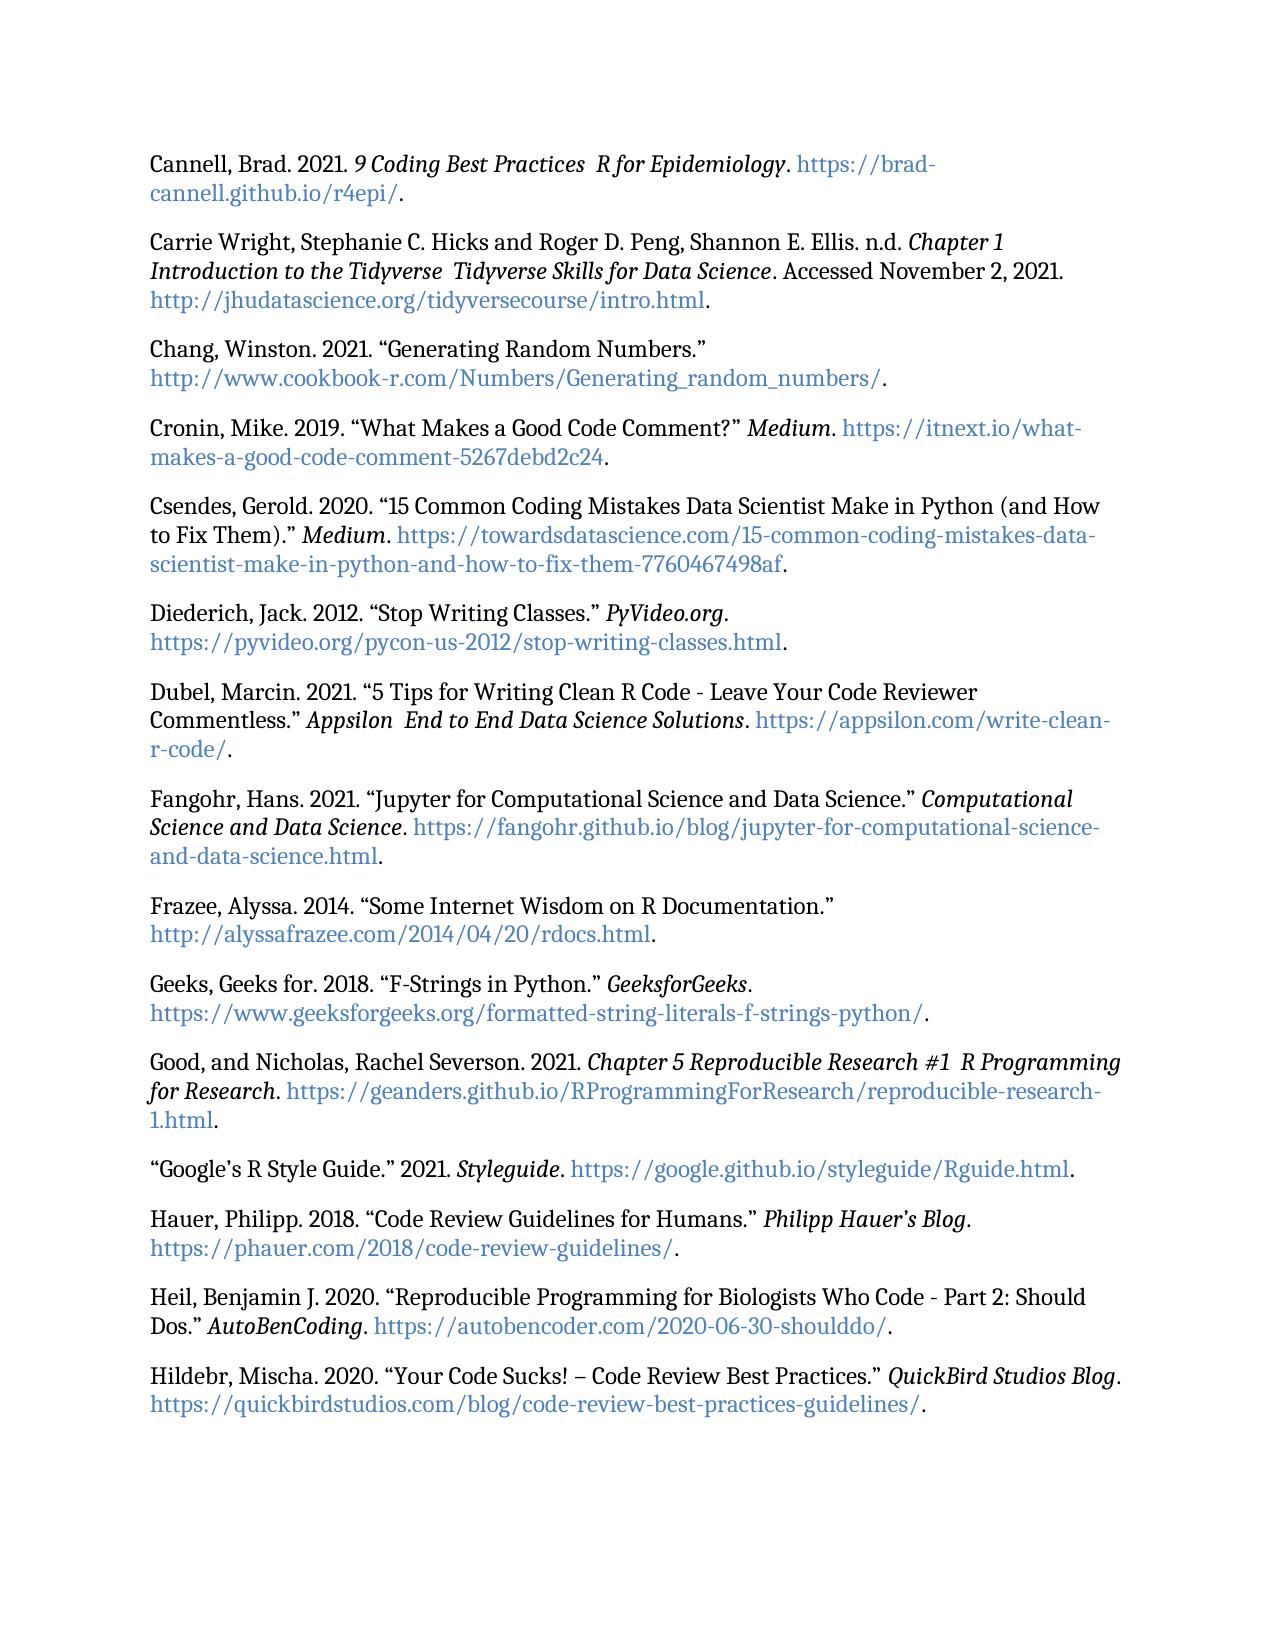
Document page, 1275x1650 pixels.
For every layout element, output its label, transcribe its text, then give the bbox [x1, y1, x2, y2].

text Hauer, Philipp. 2018. “Code Review Guidelines for Humans.” Philipp Hauer’s Blog. https://phauer.com/2018/code-review-guidelines/. [150, 1205, 1125, 1262]
text Carrie Wright, Stephanie C. Hicks and Roger D. Peng, Shannon E. Ellis. n.d. Chapter 1 Introduction to the Tidyverse Tidyverse Skills for Data Science. Accessed November 2, 2021. http://jhudatascience.org/tidyversecourse/intro.html. [150, 228, 1125, 314]
text Chang, Winston. 2021. “Generating Random Numbers.” http://www.cookbook-r.com/Numbers/Generating_random_numbers/. [150, 335, 1125, 393]
text Hildebr, Mischa. 2020. “Your Code Sucks! – Code Review Best Practices.” QuickBird Studios Blog. https://quickbirdstudios.com/blog/code-review-best-practices-guidelines/. [150, 1362, 1125, 1419]
text Csendes, Gerold. 2020. “15 Common Coding Mistakes Data Scientist Make in Python (and How to Fix Them).” Medium. https://towardsdatascience.com/15-common-coding-mistakes-data-scientist-make-in-python-and-how-to-fix-them-7760467498af. [150, 492, 1125, 578]
text Fangohr, Hans. 2021. “Jupyter for Computational Science and Data Science.” Computational Science and Data Science. https://fangohr.github.io/blog/jupyter-for-computational-science-and-data-science.html. [150, 784, 1125, 871]
text Diederich, Jack. 2012. “Stop Writing Classes.” PyVideo.org. https://pyvideo.org/pycon-us-2012/stop-writing-classes.html. [150, 599, 1125, 657]
text Cannell, Brad. 2021. 9 Coding Best Practices R for Epidemiology. https://brad-cannell.github.io/r4epi/. [150, 150, 1125, 207]
text Good, and Nicholas, Rachel Severson. 2021. Chapter 5 Reproducible Research #1 R Programming for Research. https://geanders.github.io/RProgrammingForResearch/reproducible-research-1.html. [150, 1048, 1125, 1134]
text “Google’s R Style Guide.” 2021. Styleguide. https://google.github.io/styleguide/Rguide.html. [150, 1155, 1125, 1184]
text Frazee, Alyssa. 2014. “Some Internet Wisdom on R Documentation.” http://alyssafrazee.com/2014/04/20/rdocs.html. [150, 892, 1125, 949]
text Cronin, Mike. 2019. “What Makes a Good Code Comment?” Medium. https://itnext.io/what-makes-a-good-code-comment-5267debd2c24. [150, 414, 1125, 471]
text Heil, Benjamin J. 2020. “Reproducible Programming for Biologists Who Code - Part 2: Should Dos.” AutoBenCoding. https://autobencoder.com/2020-06-30-shoulddo/. [150, 1283, 1125, 1341]
text Dubel, Marcin. 2021. “5 Tips for Writing Clean R Code - Leave Your Code Reviewer Commentless.” Appsilon End to End Data Science Solutions. https://appsilon.com/write-clean-r-code/. [150, 677, 1125, 764]
text Geeks, Geeks for. 2018. “F-Strings in Python.” GeeksforGeeks. https://www.geeksforgeeks.org/formatted-string-literals-f-strings-python/. [150, 970, 1125, 1027]
